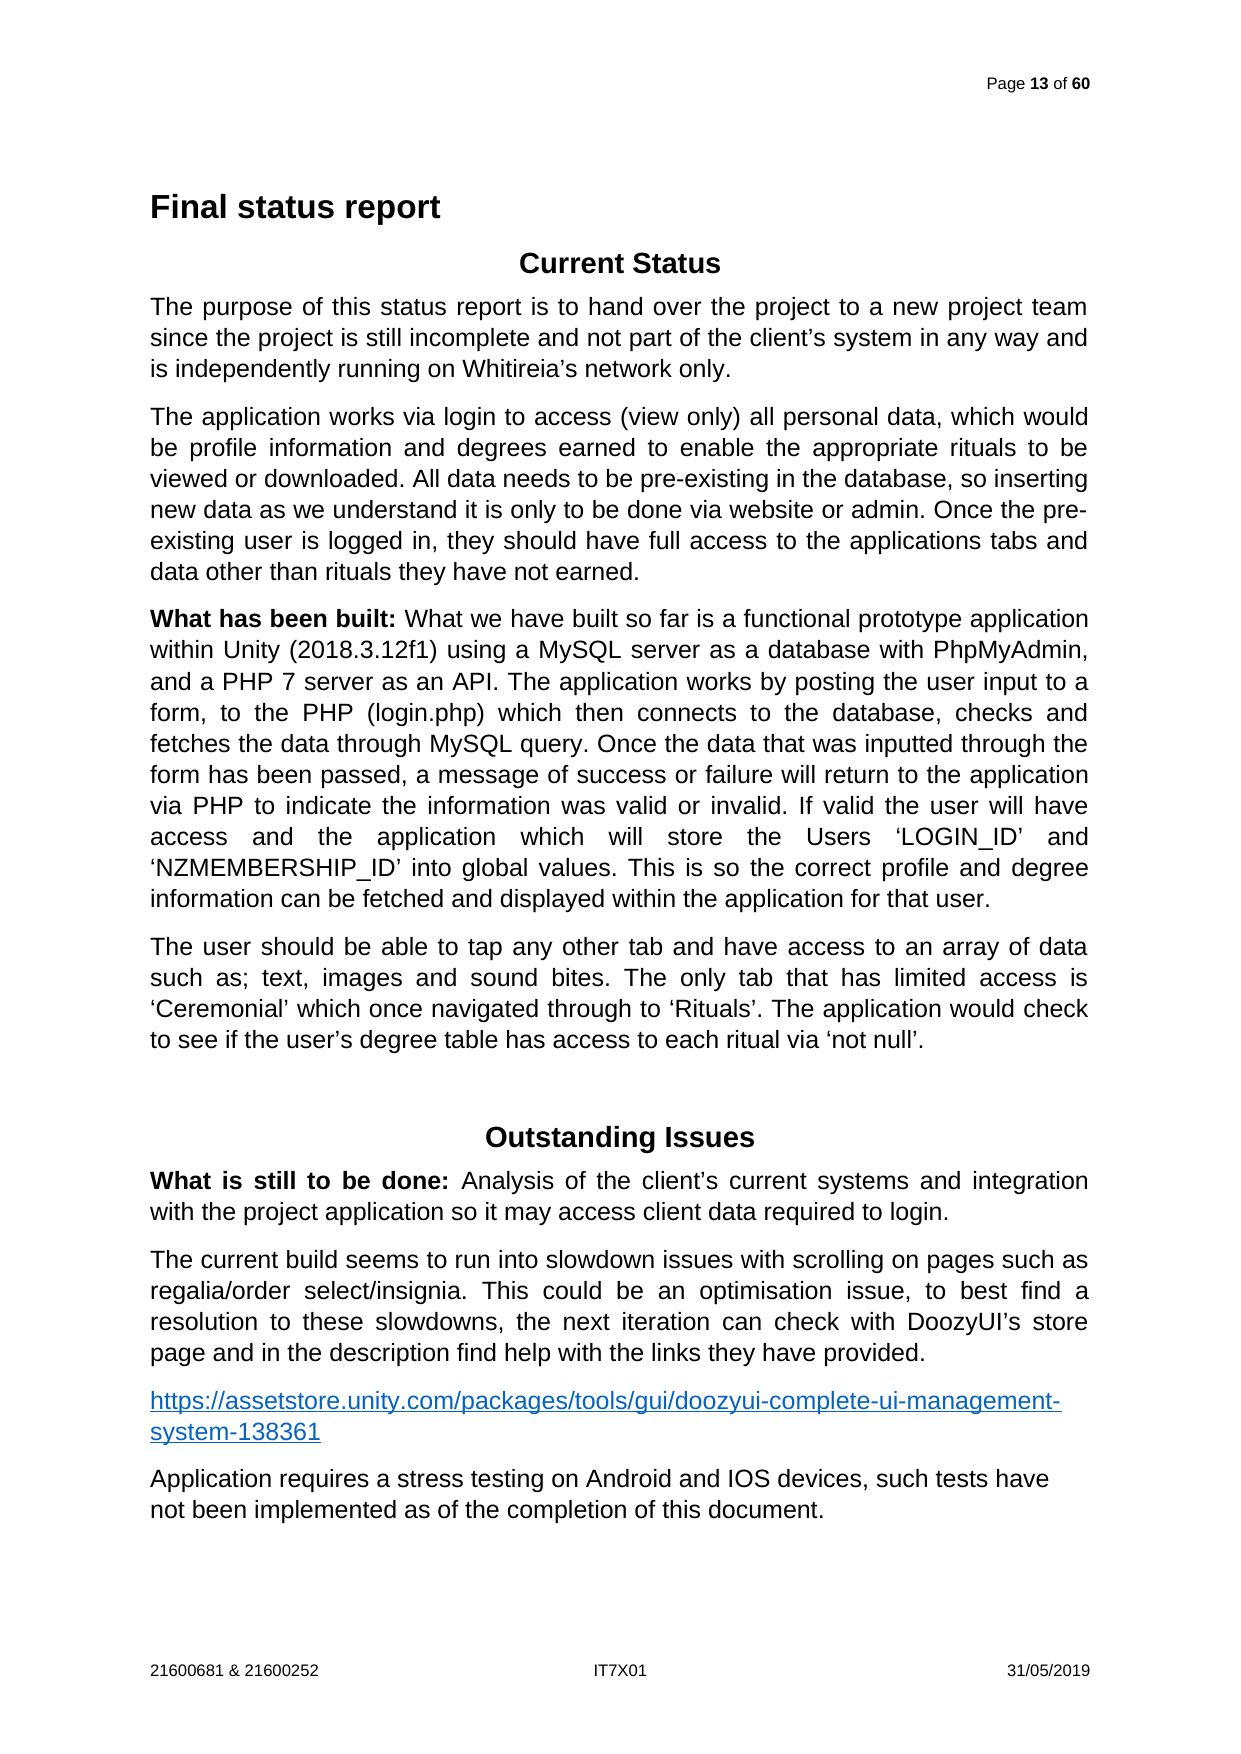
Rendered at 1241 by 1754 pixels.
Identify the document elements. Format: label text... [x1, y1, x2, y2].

text What has been built: What we have built so far is a functional prototype application within Unity (2018.3.12f1) using a MySQL server as a database with PhpMyAdmin, and a PHP 7 server as an API. The application works by posting the user input to a form, to the PHP (login.php) which then connects to the database, checks and fetches the data through MySQL query. Once the data that was inputted through the form has been passed, a message of success or failure will return to the application via PHP to indicate the information was valid or invalid. If valid the user will have access and the application which will store the Users ‘LOGIN_ID’ and ‘NZMEMBERSHIP_ID’ into global values. This is so the correct profile and degree information can be fetched and displayed within the application for that user. [150, 604, 1090, 912]
text The purpose of this status report is to hand over the project to a new project team since the project is still incomplete and not part of the client’s system in any way and is independently running on Whitireia’s network only. [150, 292, 1090, 382]
text The application works via login to access (view only) all personal data, which would be profile information and degrees earned to enable the appropriate rituals to be viewed or downloaded. All data needs to be pre-existing in the database, so inserting new data as we understand it is only to be done via website or admin. Once the pre-existing user is logged in, they should have full access to the applications tabs and data other than rituals they have not earned. [150, 401, 1090, 585]
subtitle Outstanding Issues [150, 1120, 1090, 1153]
text The user should be able to tap any other tab and have access to an array of data such as; text, images and sound bites. The only tab that has limited access is ‘Ceremonial’ which once navigated through to ‘Rituals’. The application would check to see if the user’s degree table has access to each ritual via ‘not null’. [150, 931, 1090, 1053]
subtitle Current Status [150, 246, 1090, 279]
subtitle Final status report [150, 187, 1090, 226]
text The current build seems to run into slowdown issues with scrolling on pages such as regalia/order select/insignia. This could be an optimisation issue, to best find a resolution to these slowdowns, the next iteration can check with DoozyUI’s store page and in the description find help with the links they have provided. [150, 1245, 1090, 1367]
text Application requires a stress testing on Android and IOS devices, such tests have not been implemented as of the completion of this document. [150, 1464, 1090, 1524]
text https://assetstore.unity.com/packages/tools/gui/doozyui-complete-ui-management-system-138361 [150, 1386, 1090, 1445]
text What is still to be done: Analysis of the client’s current systems and integration with the project application so it may access client data required to login. [150, 1166, 1090, 1226]
